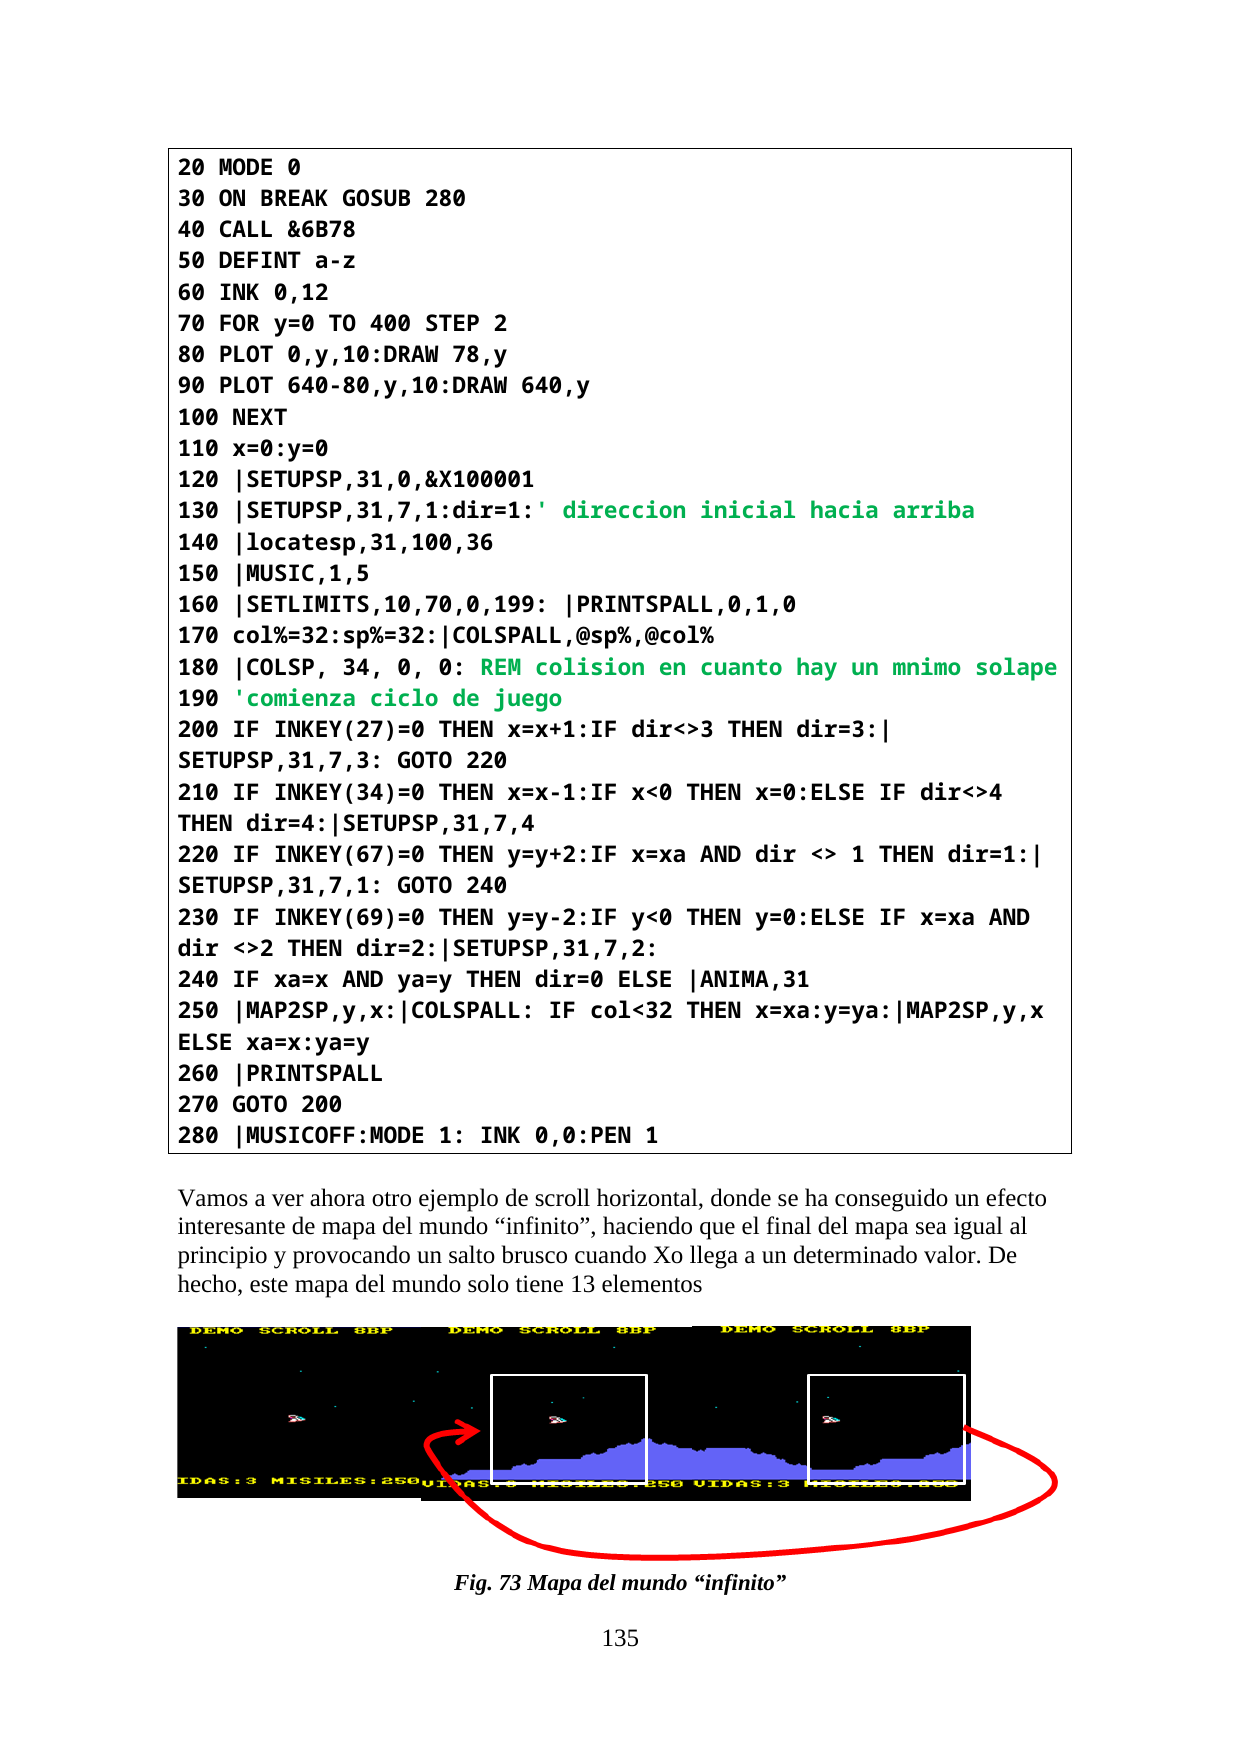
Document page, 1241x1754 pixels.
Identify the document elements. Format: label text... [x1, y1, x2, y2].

text 190 'comienza ciclo de juego [177, 682, 1063, 713]
text 130 |SETUPSP,31,7,1:dir=1:' direccion inicial hacia arriba [177, 494, 1063, 526]
text 210 IF INKEY(34)=0 THEN x=x-1:IF x<0 THEN x=0:ELSE IF dir<>4 THEN dir=4:|SETUPSP,31,7,4 [177, 776, 1063, 838]
text 260 |PRINTSPALL [177, 1057, 1063, 1088]
text 60 INK 0,12 [177, 276, 1063, 307]
text 220 IF INKEY(67)=0 THEN y=y+2:IF x=xa AND dir <> 1 THEN dir=1:|SETUPSP,31,7,1: GOTO 240 [177, 838, 1063, 901]
text 40 CALL &6B78 [177, 213, 1063, 244]
text 280 |MUSICOFF:MODE 1: INK 0,0:PEN 1 [169, 1116, 1071, 1153]
text 250 |MAP2SP,y,x:|COLSPALL: IF col<32 THEN x=xa:y=ya:|MAP2SP,y,x ELSE xa=x:ya=y [177, 994, 1063, 1057]
text 180 |COLSP, 34, 0, 0: REM colision en cuanto hay un mnimo solape [177, 651, 1063, 682]
text 90 PLOT 640-80,y,10:DRAW 640,y [177, 369, 1063, 401]
text Fig. 73 Mapa del mundo “infinito” [177, 1569, 1063, 1595]
text 20 MODE 0 [169, 149, 1071, 182]
text 270 GOTO 200 [177, 1088, 1063, 1116]
text 160 |SETLIMITS,10,70,0,199: |PRINTSPALL,0,1,0 [177, 588, 1063, 619]
text 70 FOR y=0 TO 400 STEP 2 [177, 307, 1063, 338]
text 230 IF INKEY(69)=0 THEN y=y-2:IF y<0 THEN y=0:ELSE IF x=xa AND dir <>2 THEN dir=2:|SETUPSP,31,7,2: [177, 901, 1063, 963]
text 140 |locatesp,31,100,36 [177, 526, 1063, 557]
text 120 |SETUPSP,31,0,&X100001 [177, 463, 1063, 494]
text 30 ON BREAK GOSUB 280 [177, 182, 1063, 213]
text 110 x=0:y=0 [177, 432, 1063, 463]
text Vamos a ver ahora otro ejemplo de scroll horizontal, donde se ha conseguido un efecto interesante de mapa del mundo “infinito”, haciendo que el final del mapa sea igual al principio y provocando un salto brusco cuando Xo llega a un determinado valor. De hecho, este mapa del mundo solo tiene 13 elementos [177, 1183, 1063, 1298]
text 200 IF INKEY(27)=0 THEN x=x+1:IF dir<>3 THEN dir=3:|SETUPSP,31,7,3: GOTO 220 [177, 713, 1063, 776]
text 240 IF xa=x AND ya=y THEN dir=0 ELSE |ANIMA,31 [177, 963, 1063, 994]
picture [177, 1326, 1063, 1569]
text 80 PLOT 0,y,10:DRAW 78,y [177, 338, 1063, 369]
text 50 DEFINT a-z [177, 244, 1063, 276]
text 170 col%=32:sp%=32:|COLSPALL,@sp%,@col% [177, 619, 1063, 651]
text 150 |MUSIC,1,5 [177, 557, 1063, 588]
text 100 NEXT [177, 401, 1063, 432]
